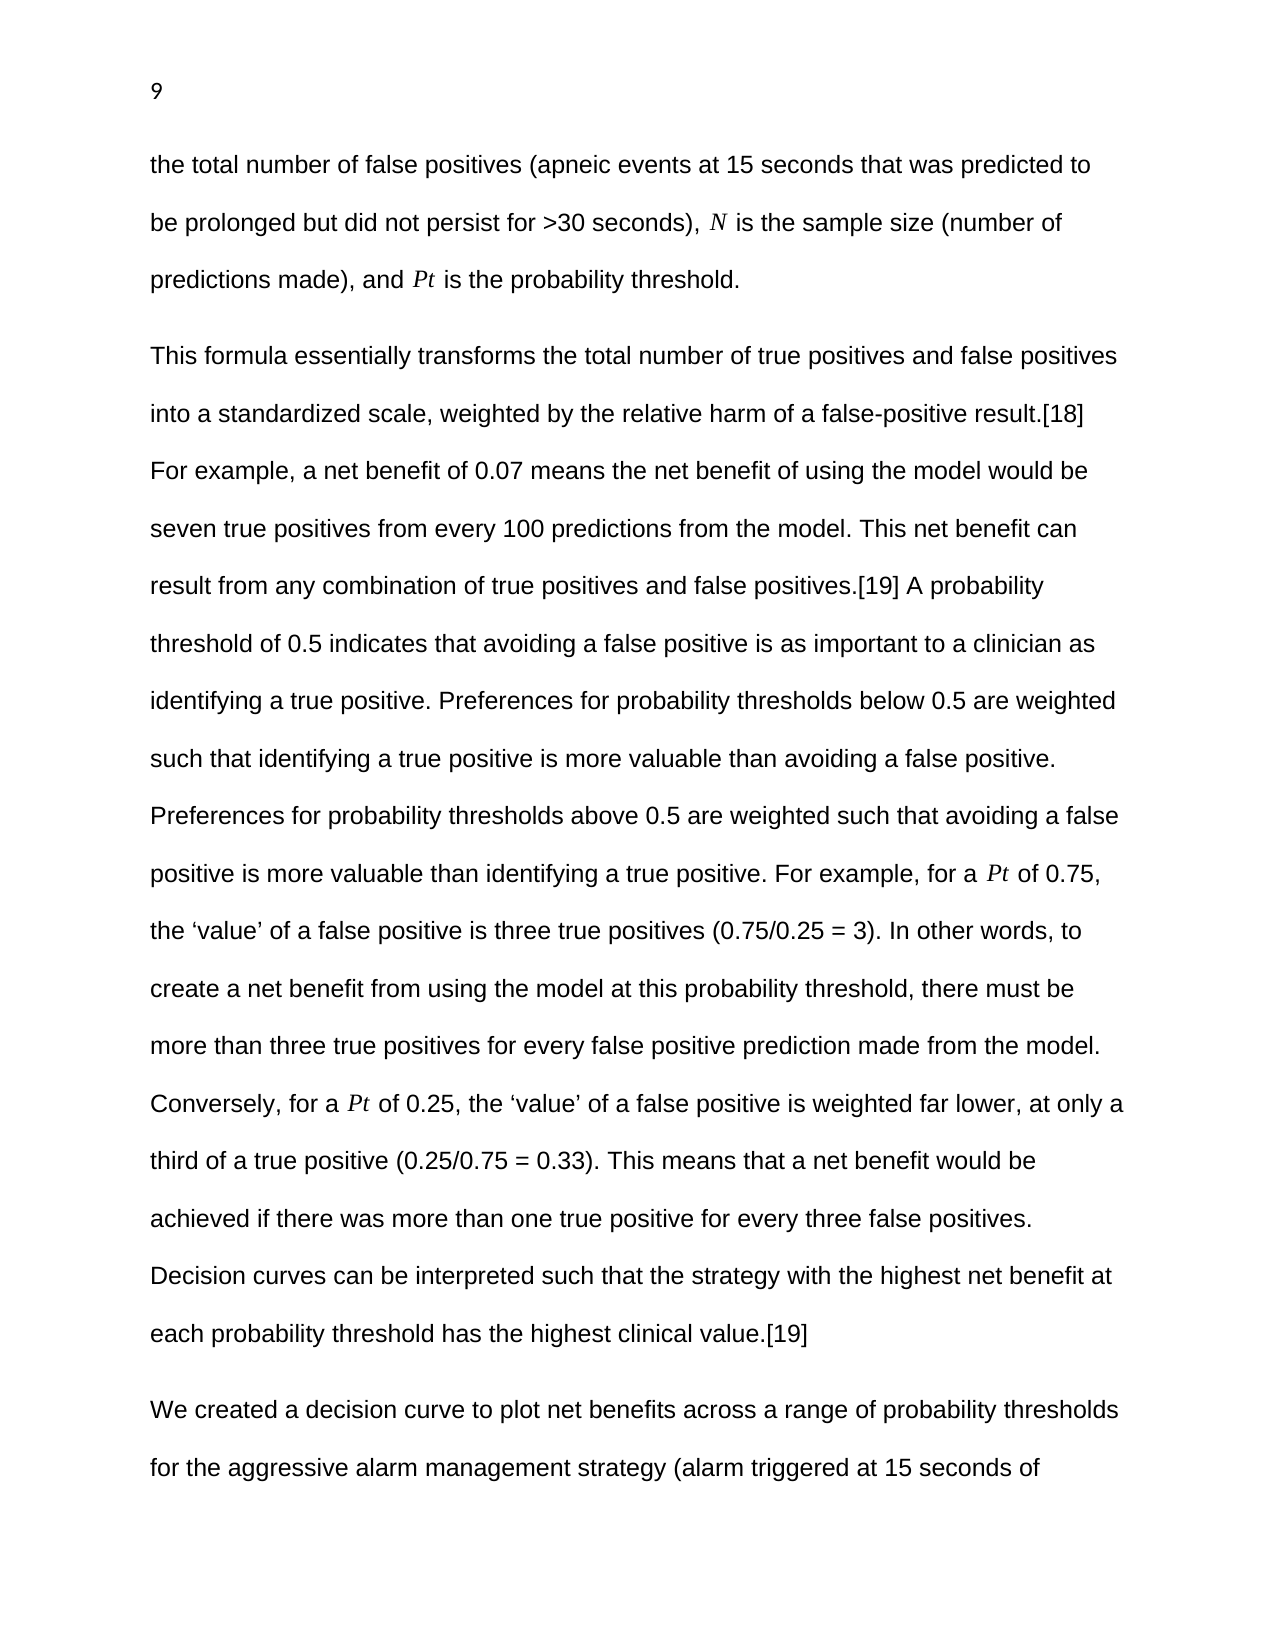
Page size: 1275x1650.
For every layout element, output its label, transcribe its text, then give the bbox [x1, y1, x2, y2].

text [150, 150, 1125, 294]
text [150, 1395, 1125, 1481]
text This formula essentially transforms the total number of true positives and false positives into a standardized scale, weighted by the relative harm of a false-positive result.[18] For example, a net benefit of 0.07 means the net benefit of using the model would be seven true positives from every 100 predictions from the model. This net benefit can result from any combination of true positives and false positives.[19] A probability threshold of 0.5 indicates that avoiding a false positive is as important to a clinician as identifying a true positive. Preferences for probability thresholds below 0.5 are weighted such that identifying a true positive is more valuable than avoiding a false positive. Preferences for probability thresholds above 0.5 are weighted such that avoiding a false positive is more valuable than identifying a true positive. For example, for a of 0.75, the ‘value’ of a false positive is three true positives (0.75/0.25 = 3). In other words, to create a net benefit from using the model at this probability threshold, there must be more than three true positives for every false positive prediction made from the model. Conversely, for a of 0.25, the ‘value’ of a false positive is weighted far lower, at only a third of a true positive (0.25/0.75 = 0.33). This means that a net benefit would be achieved if there was more than one true positive for every three false positives. Decision curves can be interpreted such that the strategy with the highest net benefit at each probability threshold has the highest clinical value.[19] [150, 341, 1125, 1347]
